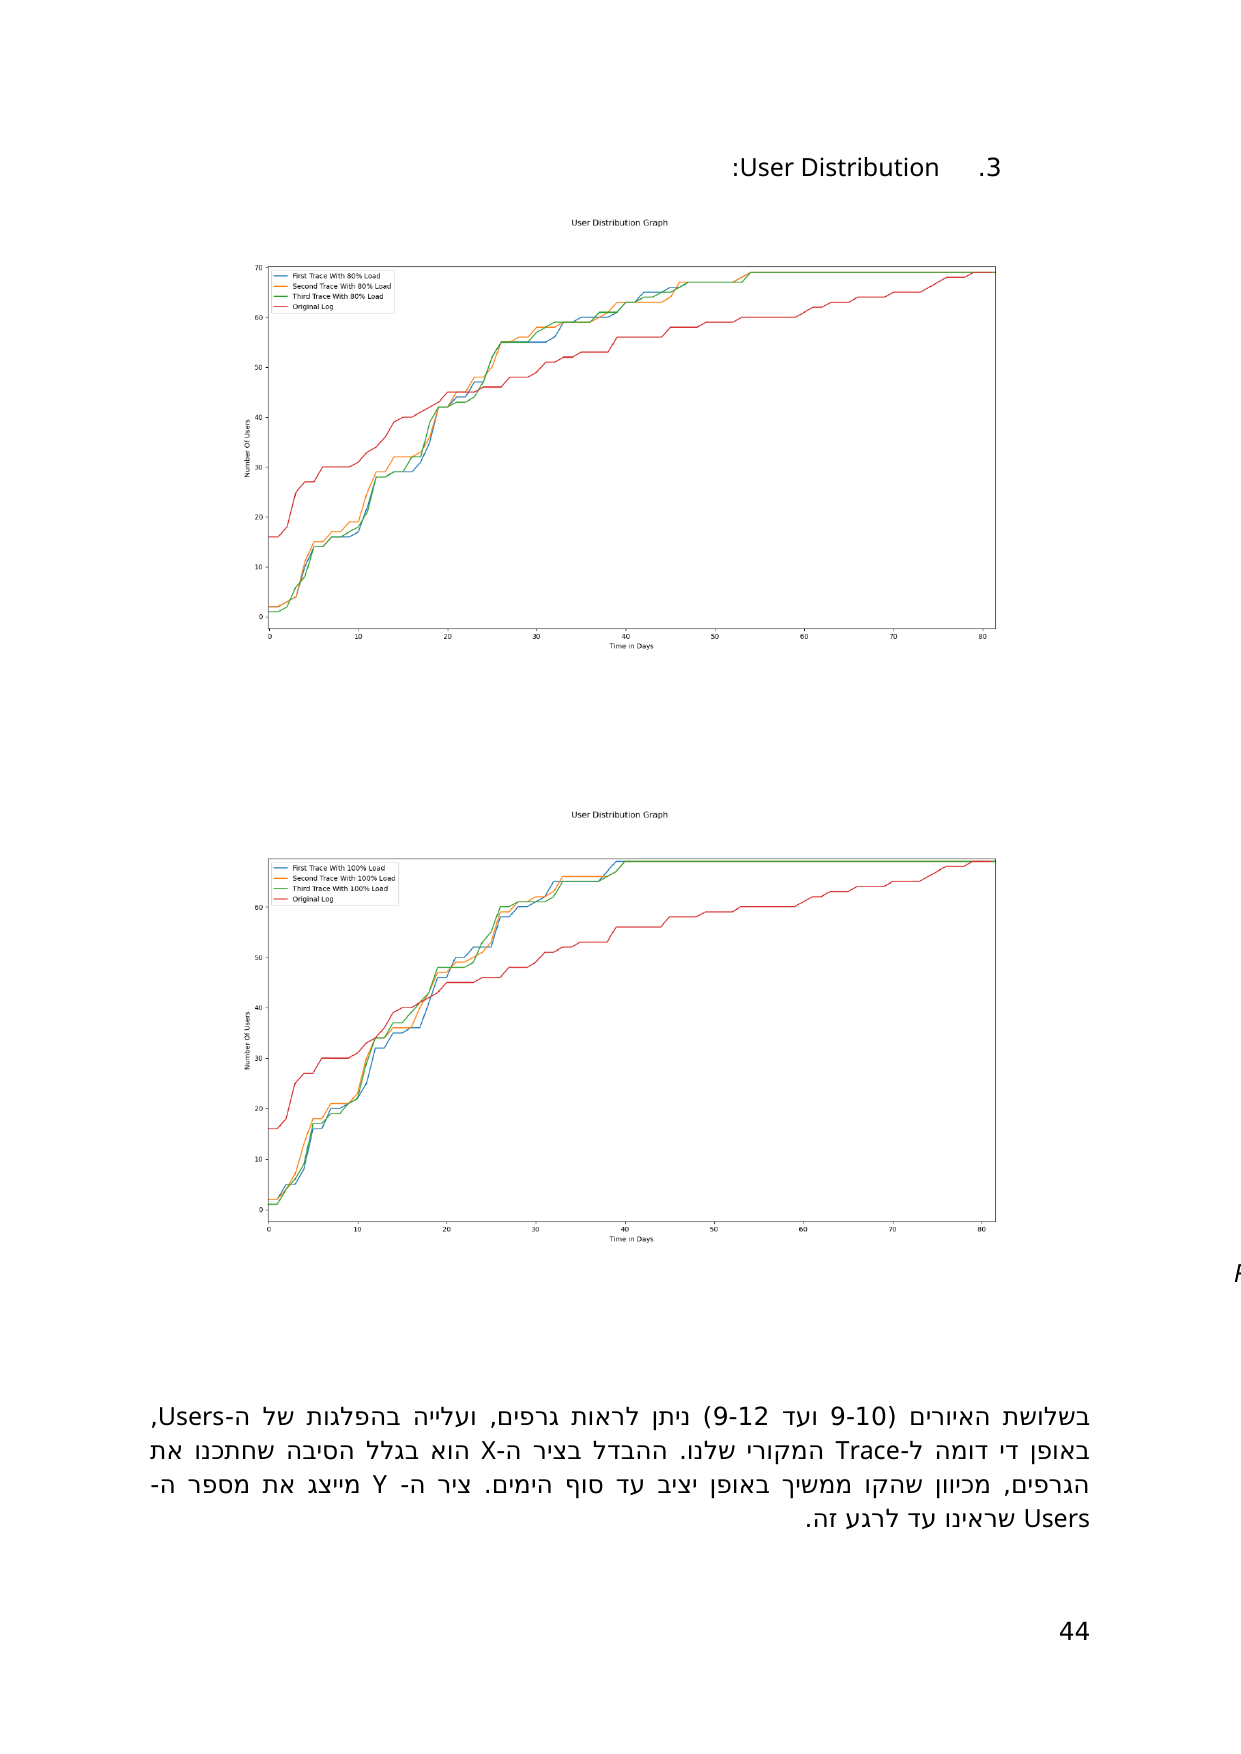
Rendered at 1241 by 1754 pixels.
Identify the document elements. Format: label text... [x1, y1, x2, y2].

text בשלושת האיורים (9-10 ועד 9-12) ניתן לראות גרפים, ועלייה בהפלגות של ה-Users, באופן די דומה ל-Trace המקורי שלנו. ההבדל בציר ה-X הוא בגלל הסיבה שחתכנו את הגרפים, מכיוון שהקו ממשיך באופן יציב עד סוף הימים. ציר ה- Y מייצג את מספר ה-Users שראינו עד לרגע זה. [150, 1399, 1090, 1535]
list User Distribution: [150, 150, 978, 184]
picture [150, 802, 1089, 1273]
picture [150, 210, 1089, 680]
